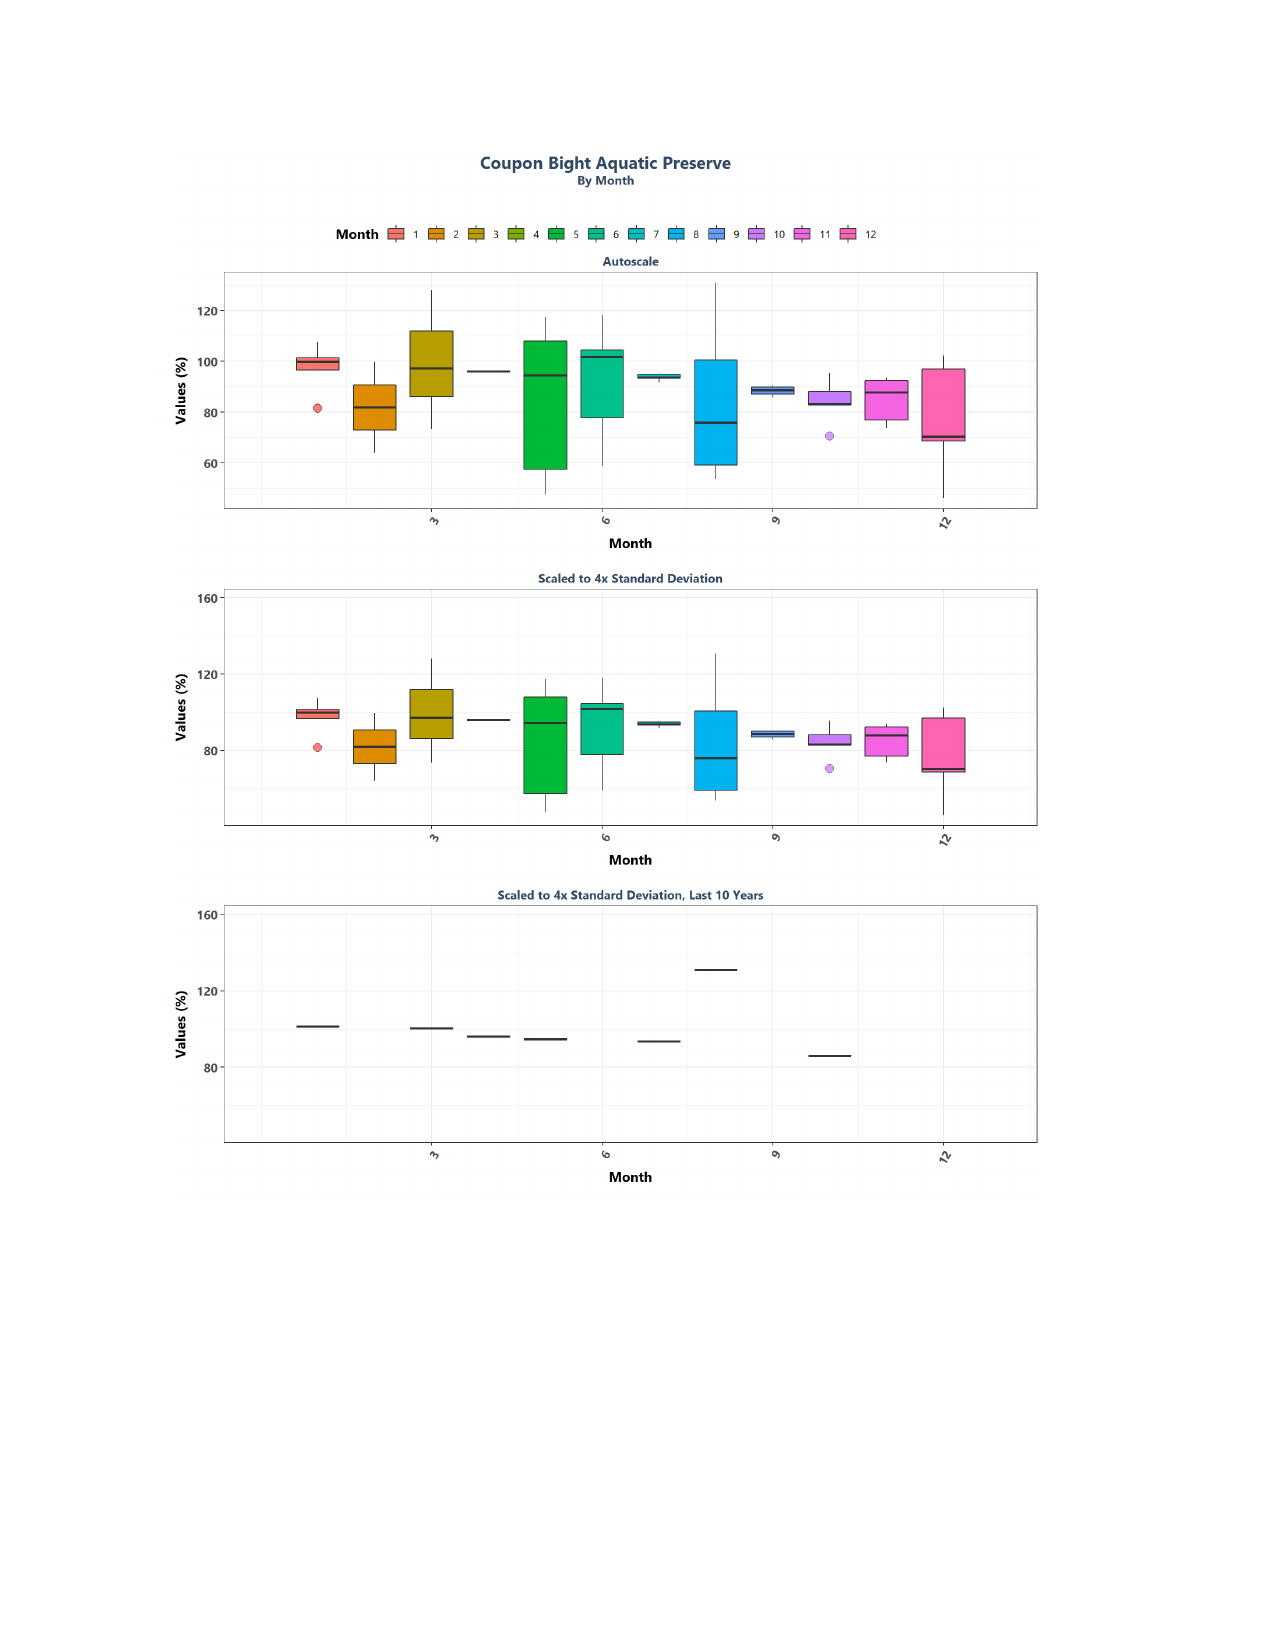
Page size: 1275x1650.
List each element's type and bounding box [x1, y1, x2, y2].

picture [168, 150, 1044, 1200]
